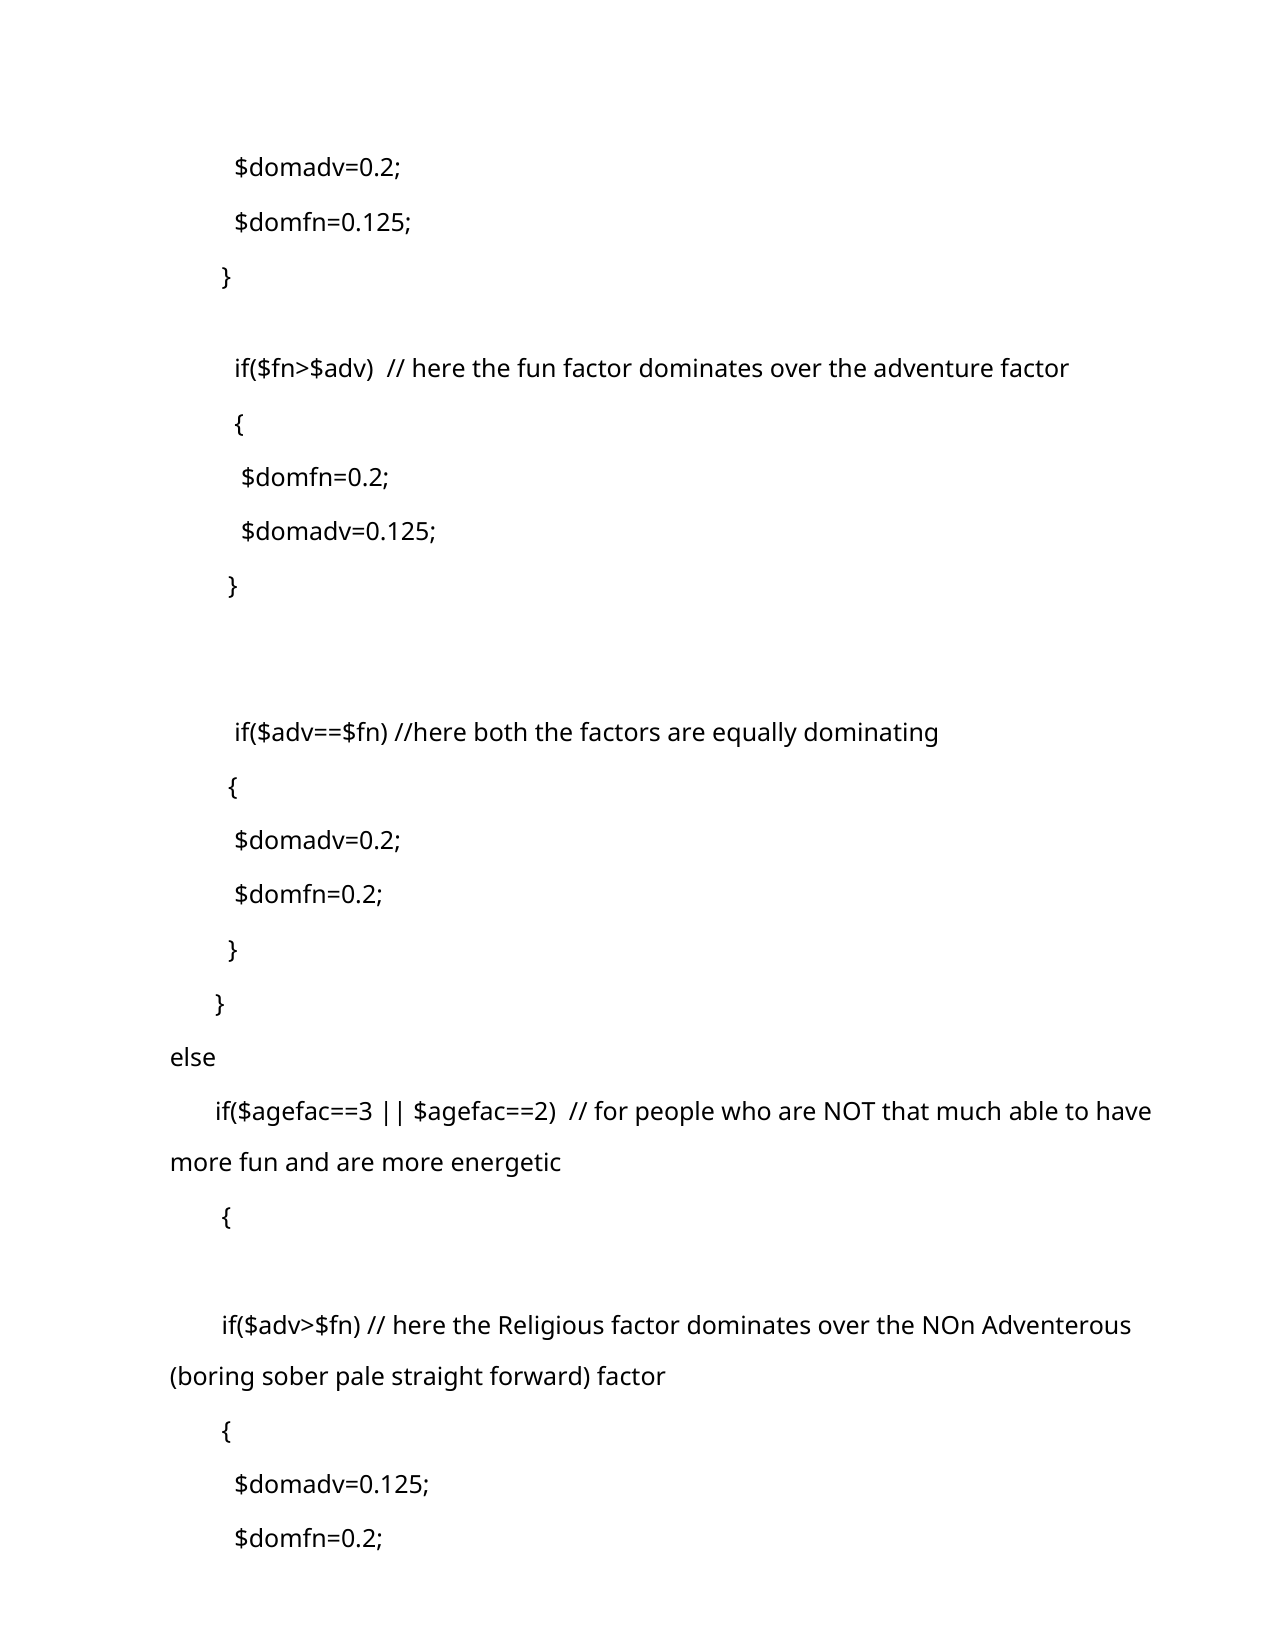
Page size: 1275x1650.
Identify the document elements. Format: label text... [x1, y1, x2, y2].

text if($agefac==3 || $agefac==2) // for people who are NOT that much able to have more fun and are more energetic [169, 1094, 1153, 1179]
text else [169, 1039, 1153, 1074]
text } [169, 985, 1153, 1019]
text $domadv=0.2; [169, 823, 1153, 857]
text $domfn=0.2; [169, 1521, 1153, 1555]
text $domadv=0.2; [169, 150, 1153, 184]
text } [169, 931, 1153, 965]
text $domfn=0.2; [169, 877, 1153, 911]
text $domadv=0.125; [169, 513, 1153, 548]
text } [169, 568, 1153, 602]
text if($adv==$fn) //here both the factors are equally dominating [169, 714, 1153, 749]
text $domfn=0.125; [169, 204, 1153, 238]
text { [169, 405, 1153, 439]
text } [169, 258, 1153, 292]
text { [169, 769, 1153, 803]
text if($adv>$fn) // here the Religious factor dominates over the NOn Adventerous (boring sober pale straight forward) factor [169, 1307, 1153, 1392]
text $domfn=0.2; [169, 459, 1153, 493]
text { [169, 1199, 1153, 1233]
text { [169, 1412, 1153, 1447]
text if($fn>$adv) // here the fun factor dominates over the adventure factor [169, 351, 1153, 385]
text $domadv=0.125; [169, 1467, 1153, 1501]
